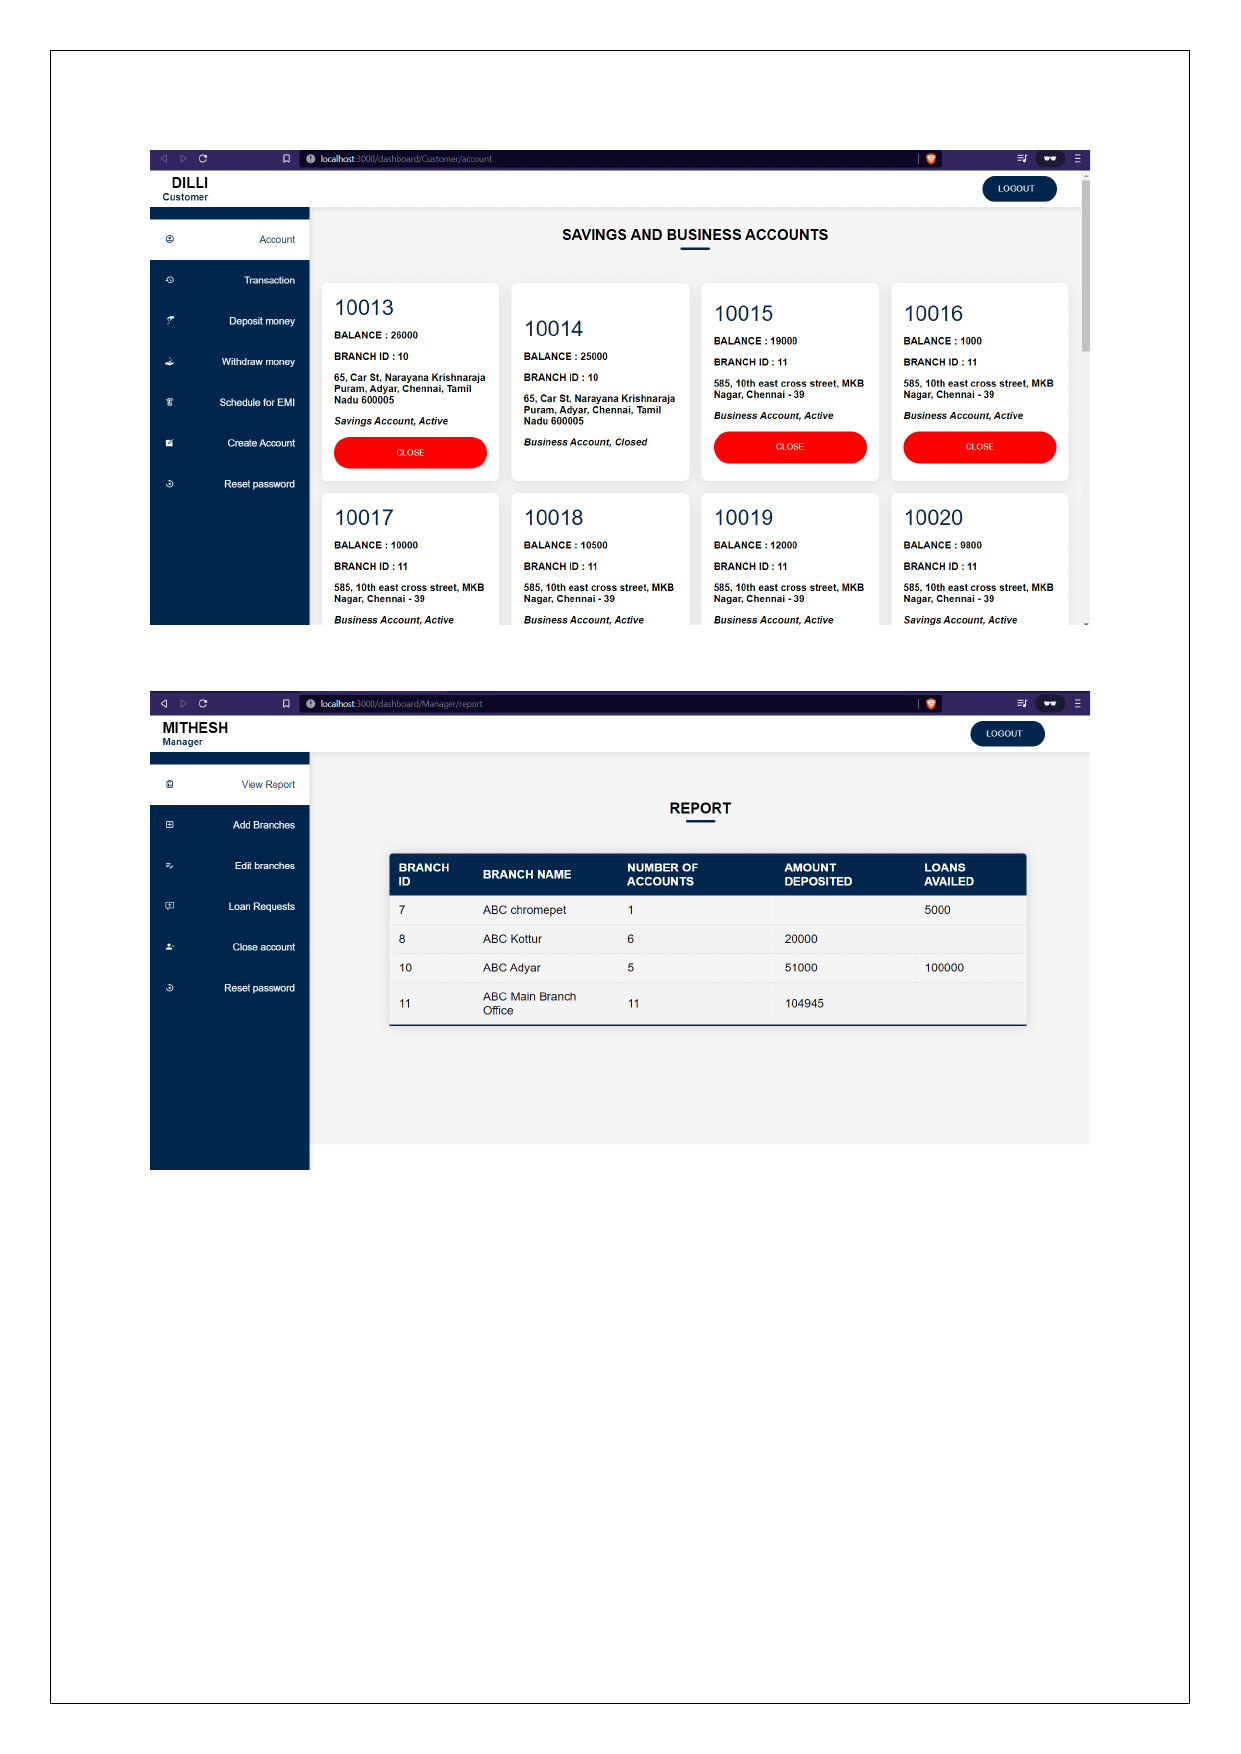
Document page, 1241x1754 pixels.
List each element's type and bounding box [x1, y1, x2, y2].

picture [150, 150, 1091, 625]
picture [150, 691, 1091, 1170]
